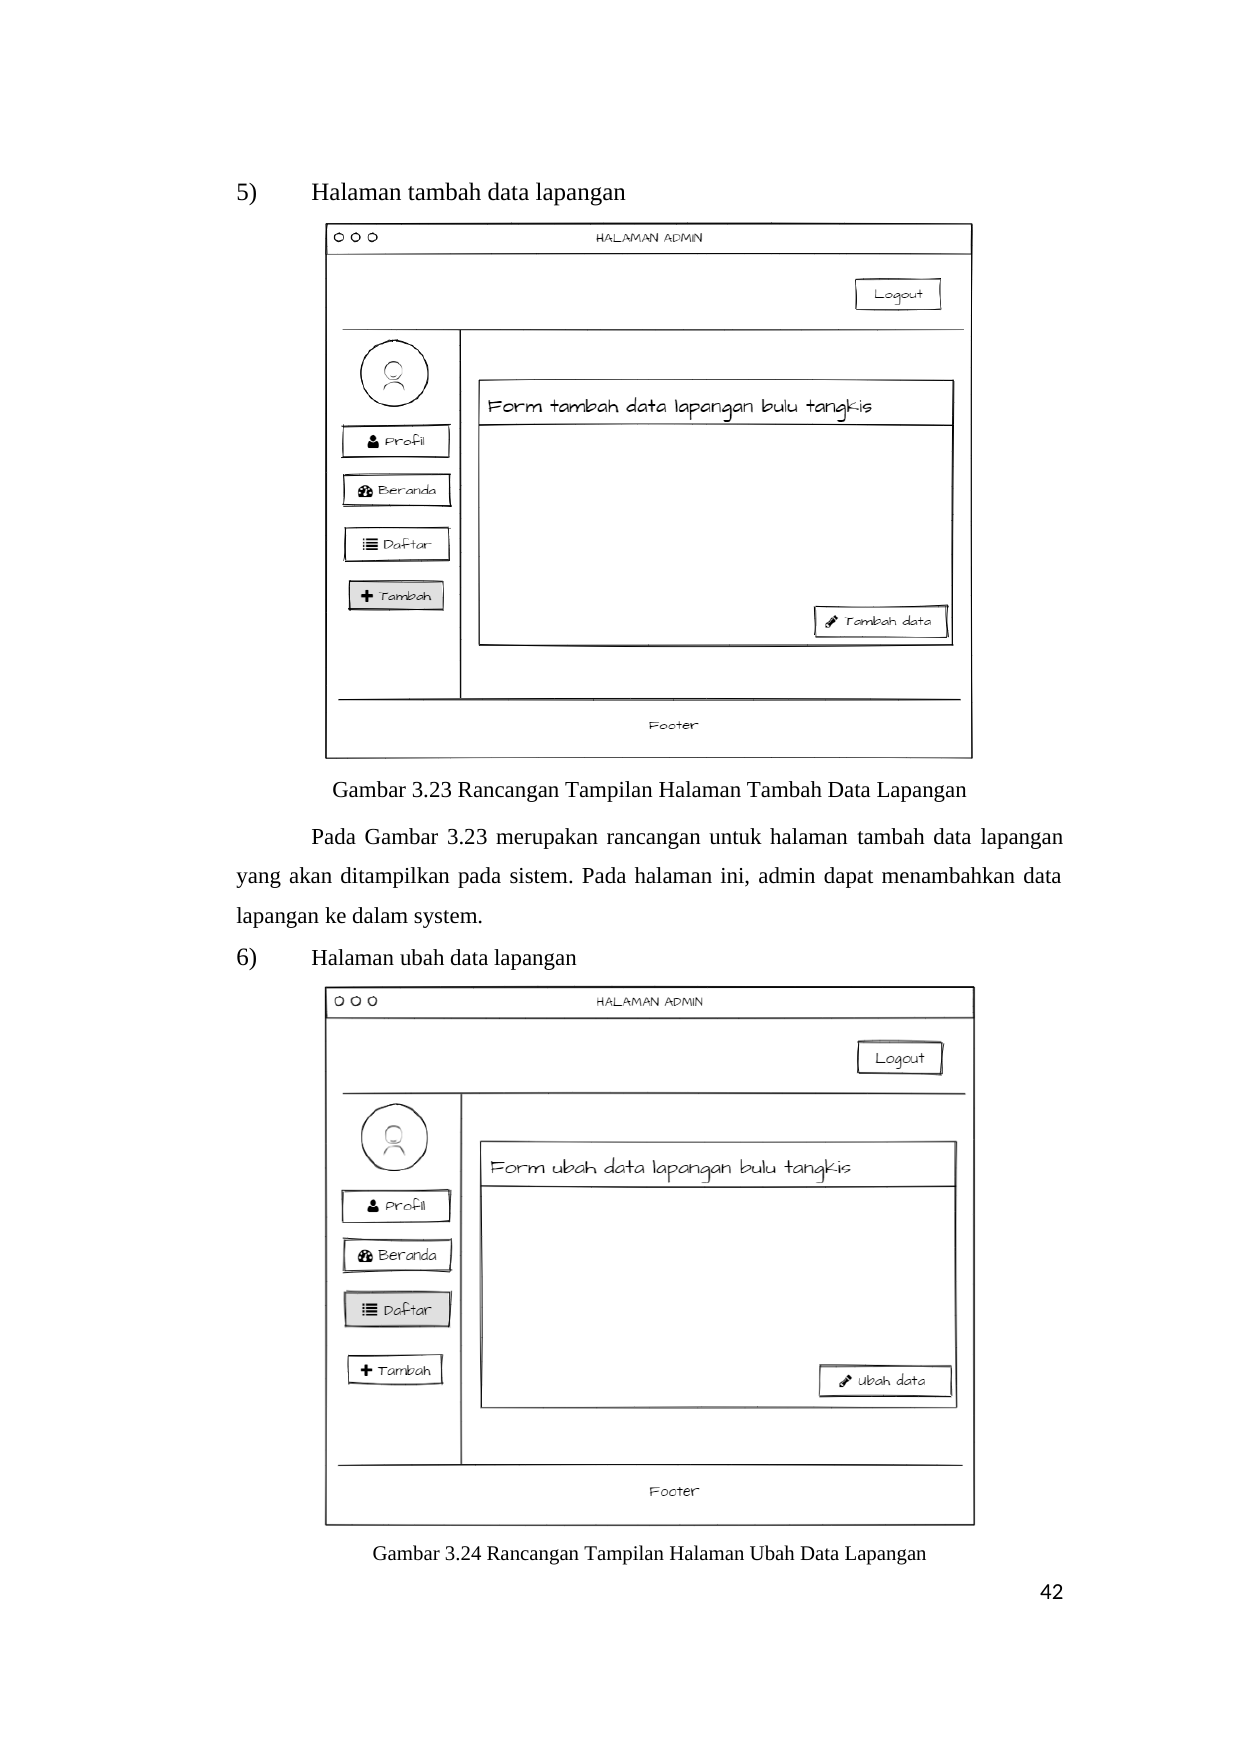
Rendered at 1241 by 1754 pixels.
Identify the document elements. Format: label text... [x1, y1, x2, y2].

text Gambar 3.23 Rancangan Tampilan Halaman Tambah Data Lapangan [236, 776, 1063, 802]
picture [322, 984, 977, 1527]
text Pada Gambar 3.23 merupakan rancangan untuk halaman tambah data lapangan yang akan ditampilkan pada sistem. Pada halaman ini, admin dapat menambahkan data lapangan ke dalam system. [236, 823, 1063, 928]
picture [323, 220, 976, 762]
list Halaman tambah data lapangan [236, 177, 1063, 206]
list Halaman ubah data lapangan [236, 942, 1063, 970]
text Gambar 3.24 Rancangan Tampilan Halaman Ubah Data Lapangan [236, 1541, 1063, 1565]
